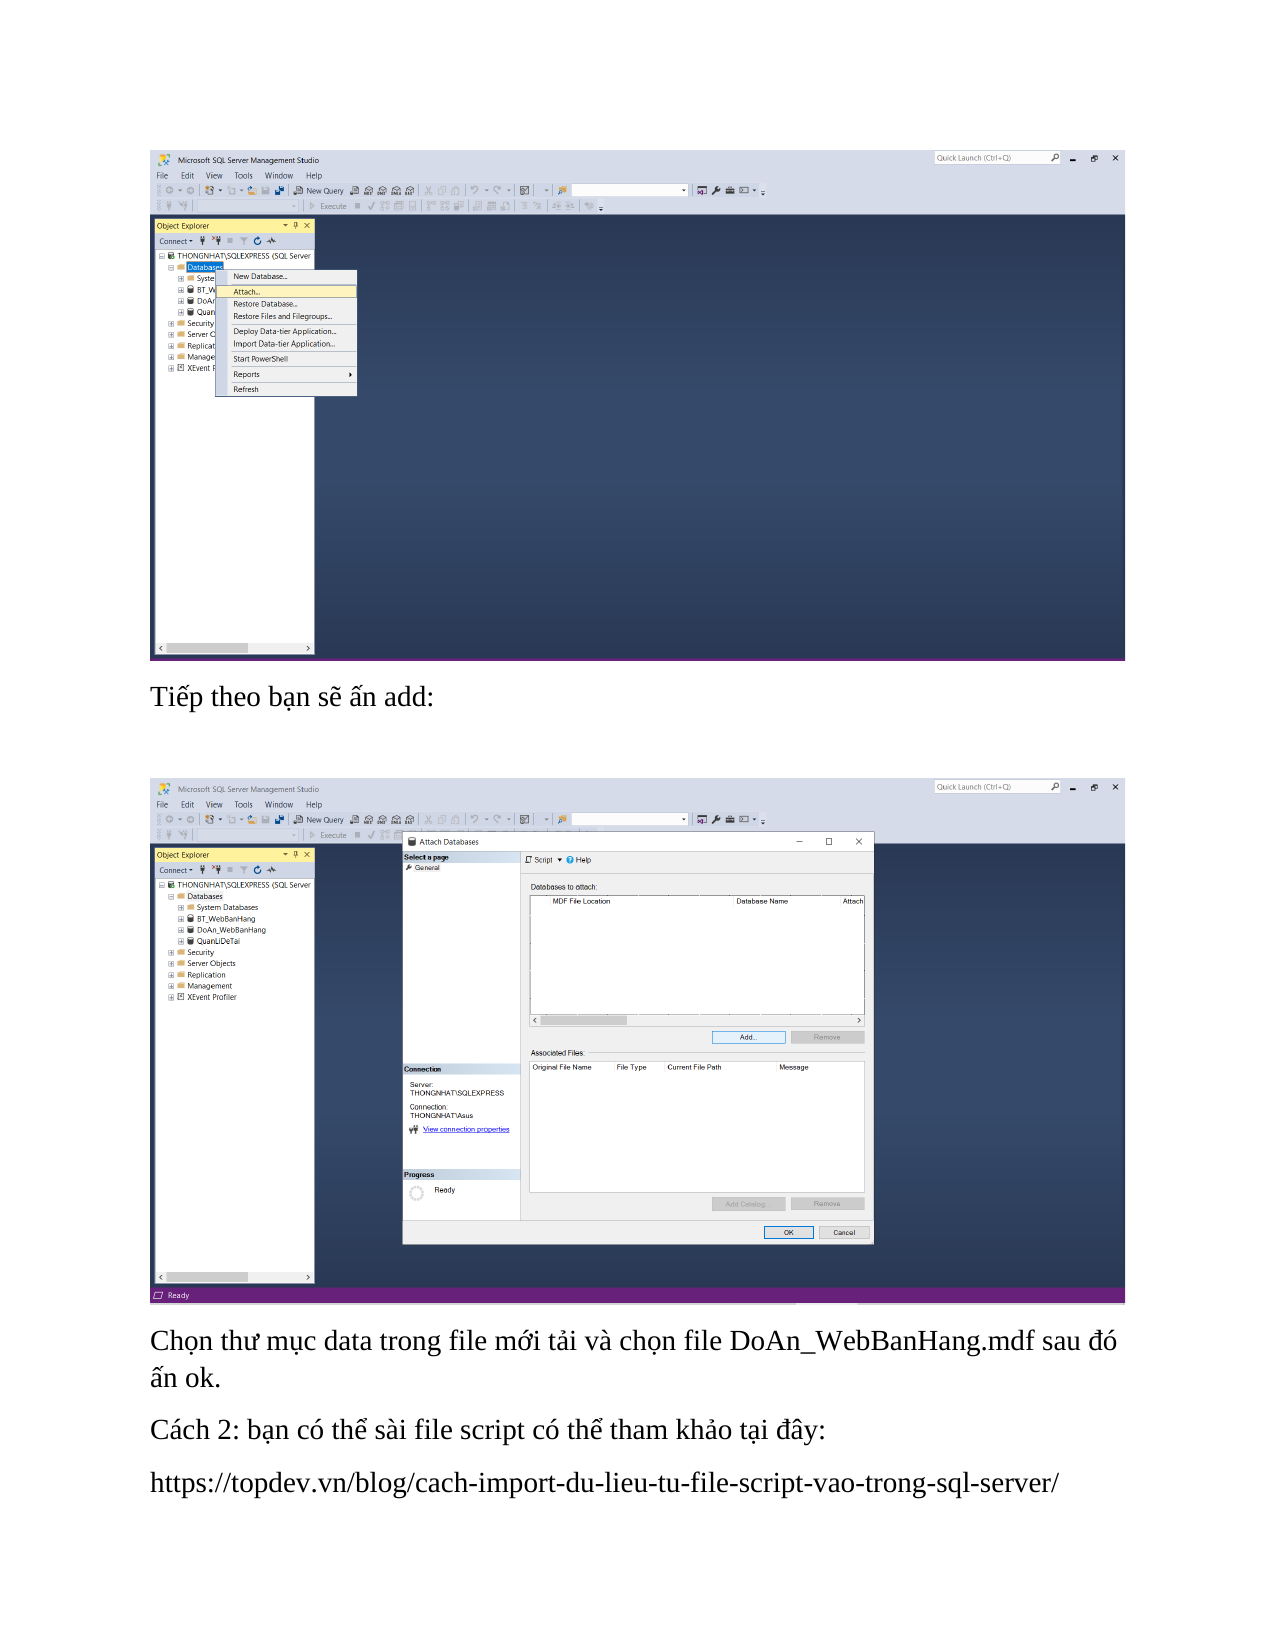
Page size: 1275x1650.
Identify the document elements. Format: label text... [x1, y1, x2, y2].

text Cách 2: bạn có thể sài file script có thể tham khảo tại đây: [150, 1412, 1125, 1446]
text Chọn thư mục data trong file mới tải và chọn file DoAn_WebBanHang.mdf sau đó ấn ok. [150, 1323, 1125, 1393]
picture [150, 150, 1125, 661]
picture [150, 778, 1125, 1305]
text Tiếp theo bạn sẽ ấn add: [150, 679, 1125, 713]
text https://topdev.vn/blog/cach-import-du-lieu-tu-file-script-vao-trong-sql-server/ [150, 1465, 1125, 1499]
